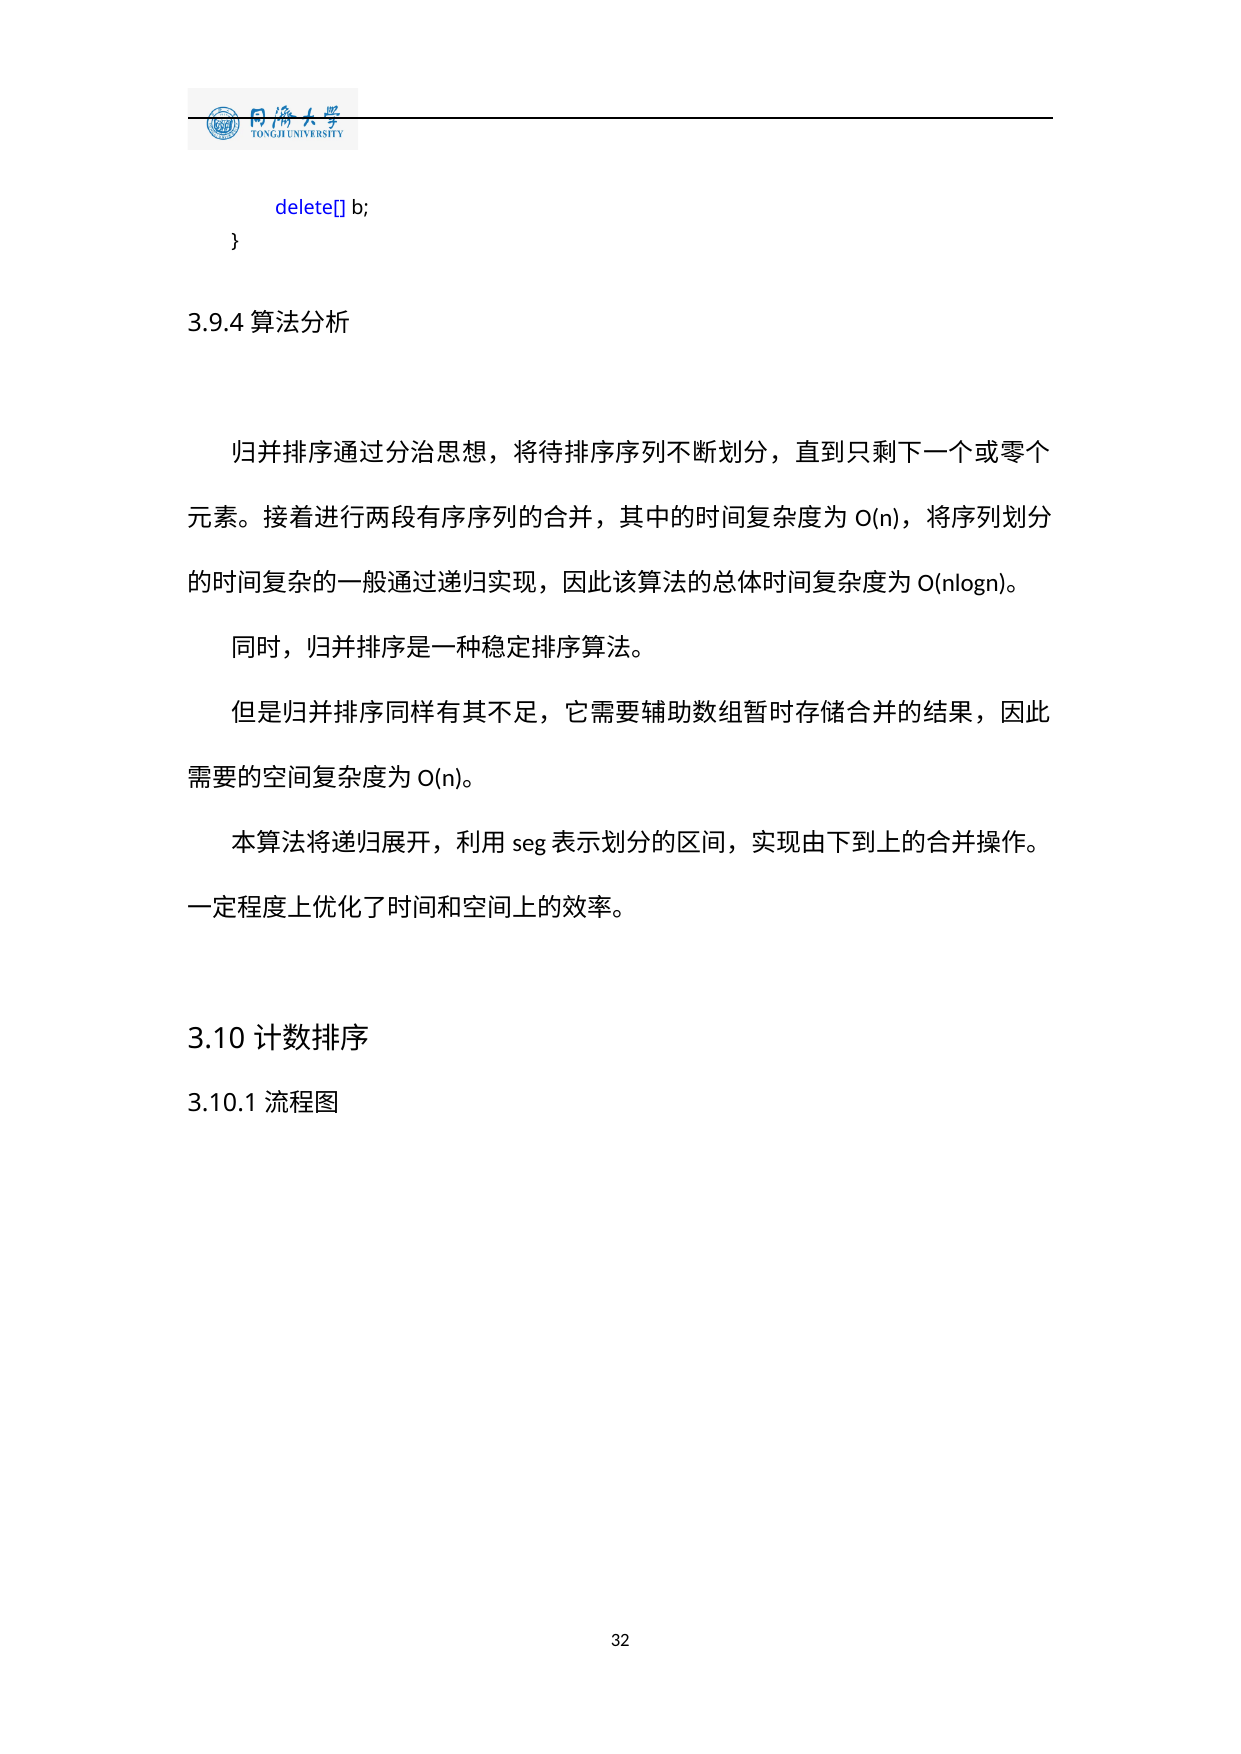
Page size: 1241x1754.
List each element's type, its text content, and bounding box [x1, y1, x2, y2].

list 3.9.4 算法分析 [187, 288, 1053, 353]
picture [187, 88, 359, 150]
list 但是归并排序同样有其不足，它需要辅助数组暂时存储合并的结果，因此需要的空间复杂度为O(n)。 [187, 678, 1053, 808]
list 同时，归并排序是一种稳定排序算法。 [187, 613, 1053, 678]
list 3.10 计数排序 [187, 1003, 1053, 1068]
list 本算法将递归展开，利用seg表示划分的区间，实现由下到上的合并操作。一定程度上优化了时间和空间上的效率。 [187, 808, 1053, 938]
text delete[] b; [187, 191, 1053, 223]
list 归并排序通过分治思想，将待排序序列不断划分，直到只剩下一个或零个元素。接着进行两段有序序列的合并，其中的时间复杂度为O(n)，将序列划分的时间复杂的一般通过递归实现，因此该算法的总体时间复杂度为O(nlogn)。 [187, 418, 1053, 613]
list 3.10.1 流程图 [187, 1068, 1053, 1133]
list } [187, 223, 1053, 256]
